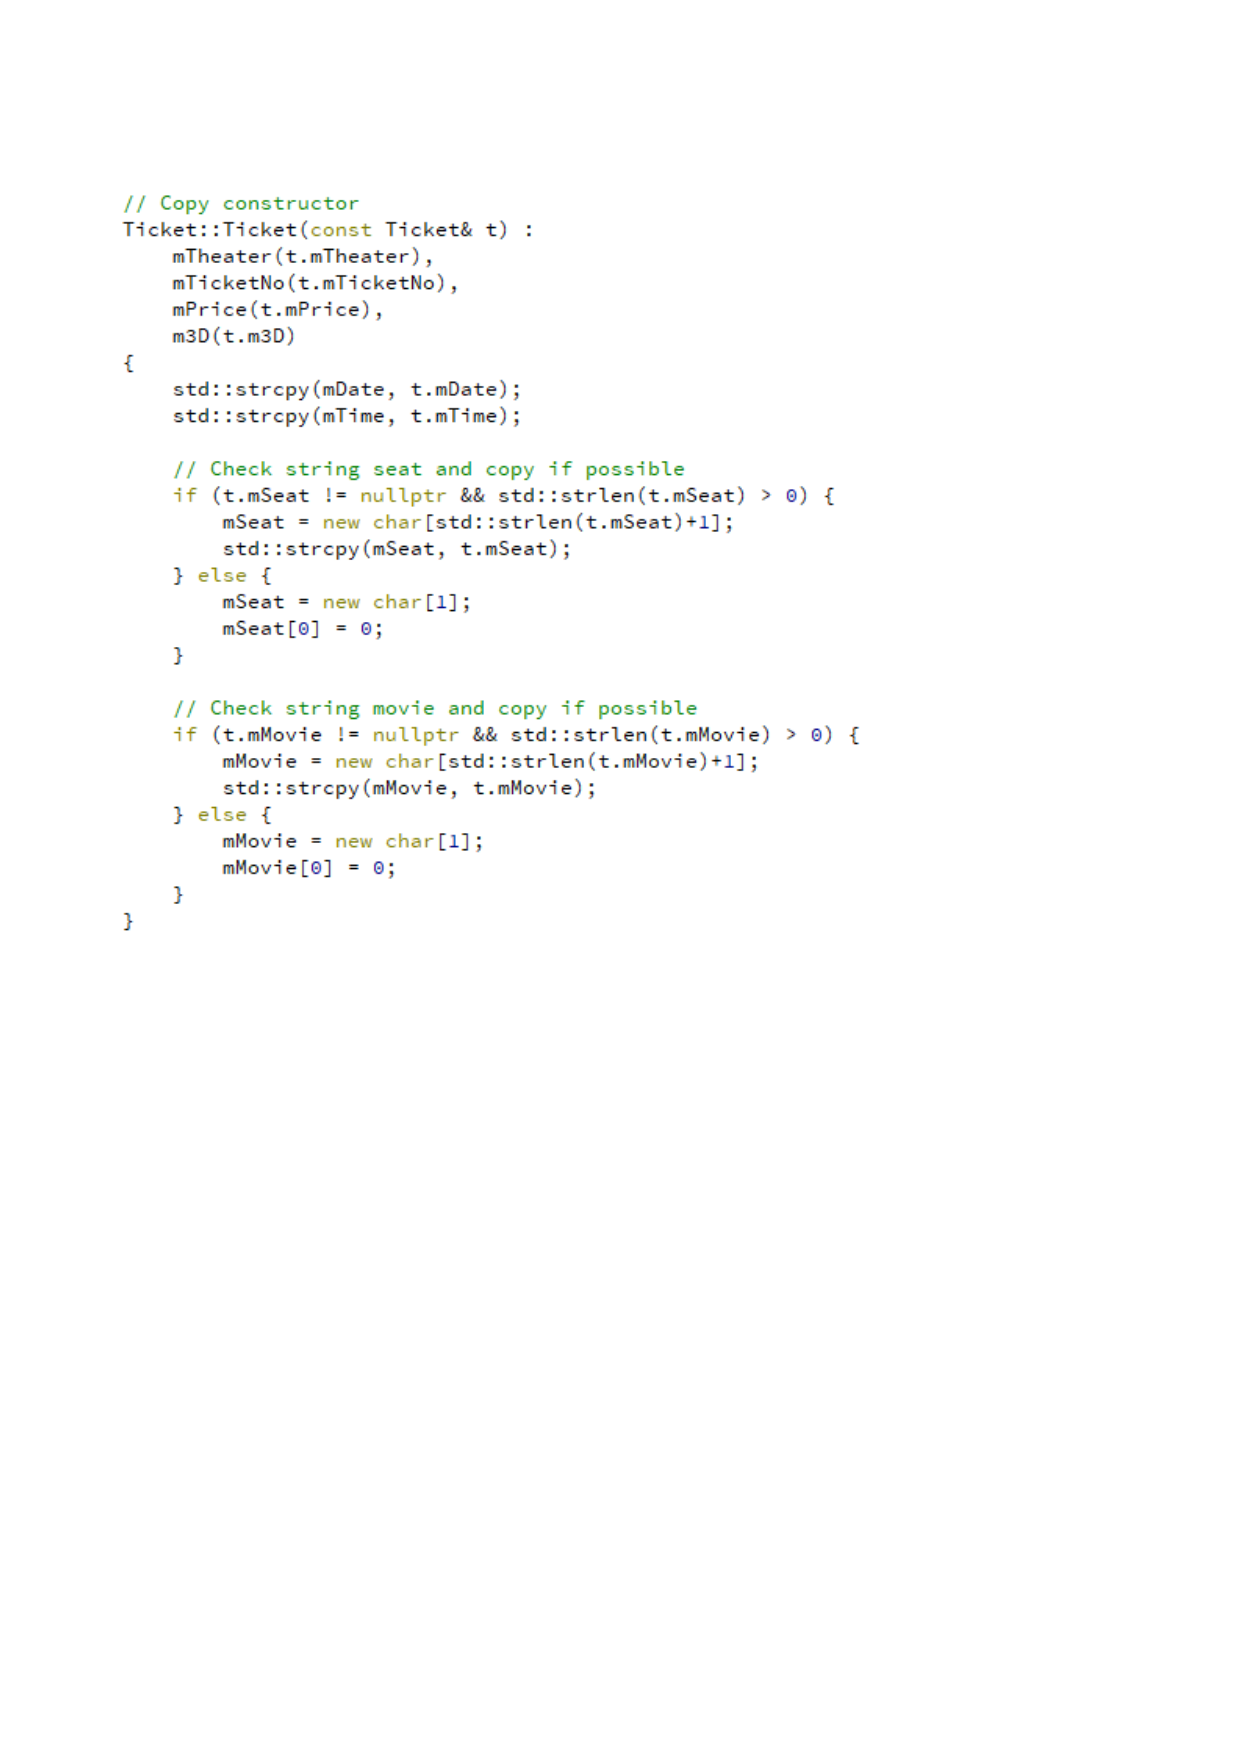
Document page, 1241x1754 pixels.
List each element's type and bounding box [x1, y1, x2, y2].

picture [118, 177, 928, 954]
